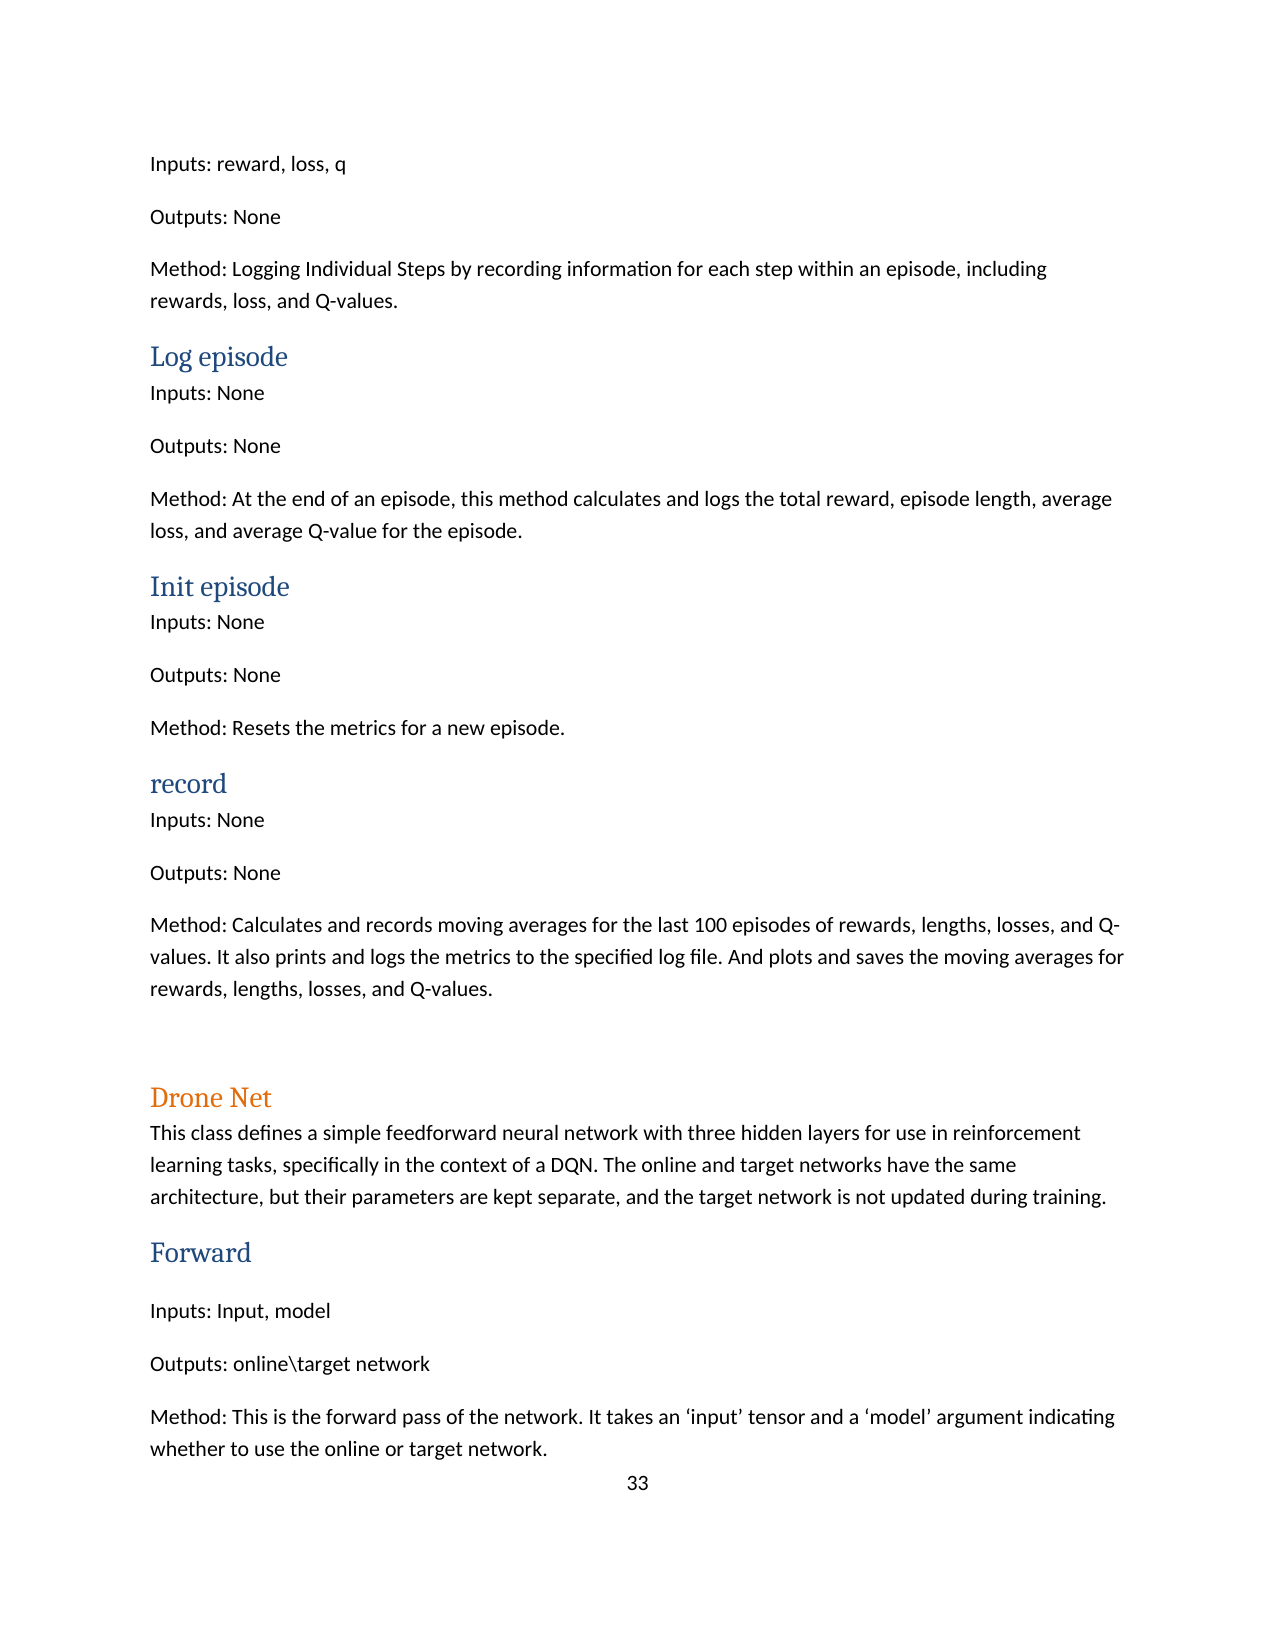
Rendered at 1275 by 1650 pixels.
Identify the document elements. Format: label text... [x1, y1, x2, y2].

text Outputs: None [150, 859, 1125, 885]
text This class defines a simple feedforward neural network with three hidden layers for use in reinforcement learning tasks, specifically in the context of a DQN. The online and target networks have the same architecture, but their parameters are kept separate, and the target network is not updated during training. [150, 1119, 1125, 1210]
text Log episode Inputs: None [150, 340, 1125, 406]
text Outputs: None [150, 203, 1125, 229]
text Method: Resets the metrics for a new episode. [150, 714, 1125, 741]
text Outputs: None [150, 661, 1125, 688]
text Method: At the end of an episode, this method calculates and logs the total reward, episode length, average loss, and average Q-value for the episode. [150, 485, 1125, 543]
text Outputs: None [150, 432, 1125, 459]
text record Inputs: None [150, 767, 1125, 832]
text Forward [150, 1236, 1125, 1270]
text Method: This is the forward pass of the network. It takes an ‘input’ tensor and a ‘model’ argument indicating whether to use the online or target network. [150, 1403, 1125, 1462]
text Method: Logging Individual Steps by recording information for each step within an episode, including rewards, loss, and Q-values. [150, 256, 1125, 314]
text Init episode Inputs: None [150, 570, 1125, 635]
text Drone Net [150, 1081, 1125, 1114]
text Inputs: Input, model [150, 1297, 1125, 1324]
text Outputs: online\target network [150, 1350, 1125, 1377]
text Inputs: reward, loss, q [150, 150, 1125, 177]
text Method: Calculates and records moving averages for the last 100 episodes of rewards, lengths, losses, and Q-values. It also prints and logs the metrics to the specified log file. And plots and saves the moving averages for rewards, lengths, losses, and Q-values. [150, 911, 1125, 1002]
